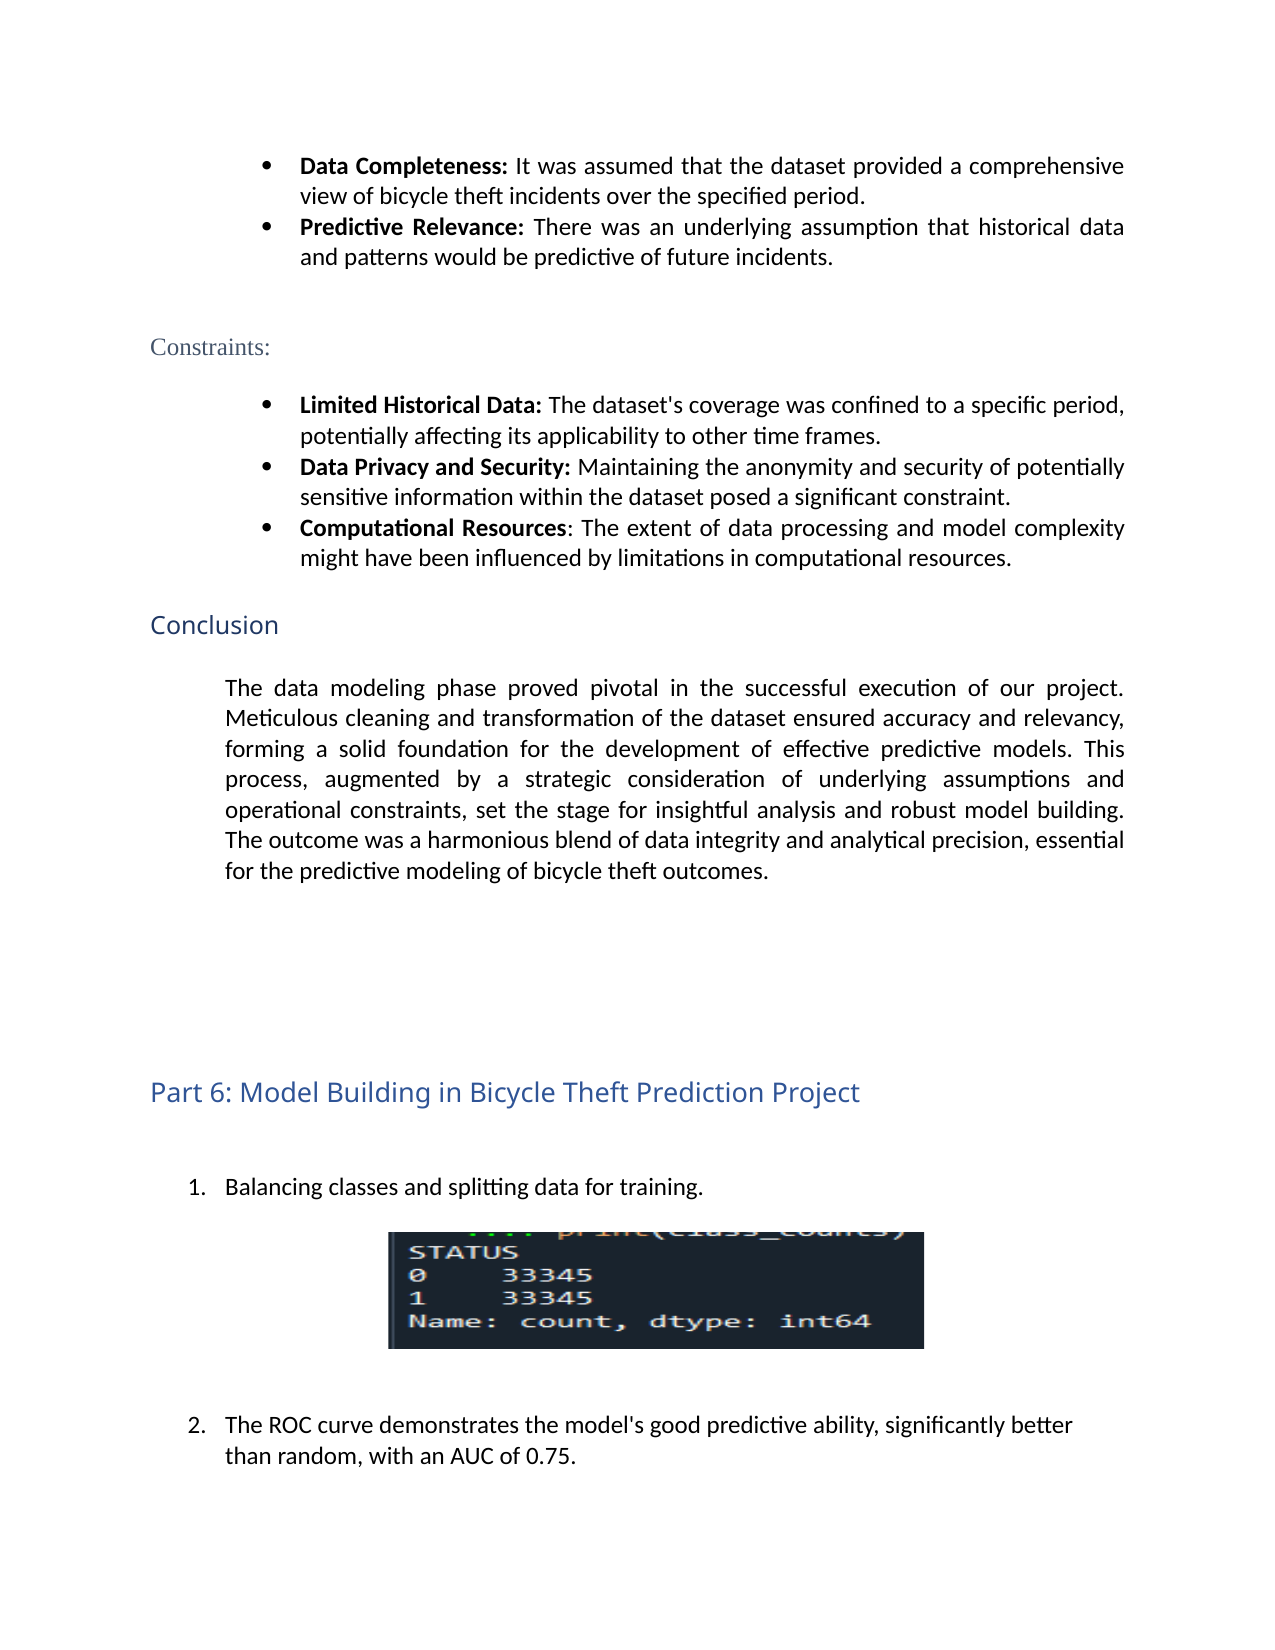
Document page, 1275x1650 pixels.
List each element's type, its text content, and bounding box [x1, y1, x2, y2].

subtitle Constraints: [150, 332, 1125, 361]
subtitle Conclusion [150, 607, 1125, 642]
list The data modeling phase proved pivotal in the successful execution of our project. Meticulous cleaning and transformation of the dataset ensured accuracy and relevancy, forming a solid foundation for the development of effective predictive models. This process, augmented by a strategic consideration of underlying assumptions and operational constraints, set the stage for insightful analysis and robust model building. The outcome was a harmonious blend of data integrity and analytical precision, essential for the predictive modeling of bicycle theft outcomes. [225, 672, 1125, 886]
picture [388, 1232, 925, 1349]
list Limited Historical Data: The dataset's coverage was confined to a specific period, potentially affecting its applicability to other time frames. [262, 390, 1125, 451]
list Data Completeness: It was assumed that the dataset provided a comprehensive view of bicycle theft incidents over the specified period. [262, 150, 1125, 211]
list Data Privacy and Security: Maintaining the anonymity and security of potentially sensitive information within the dataset posed a significant constraint. [262, 451, 1125, 512]
subtitle Part 6: Model Building in Bicycle Theft Prediction Project [150, 1073, 1125, 1110]
list Balancing classes and splitting data for training. [187, 1171, 1125, 1201]
list Predictive Relevance: There was an underlying assumption that historical data and patterns would be predictive of future incidents. [262, 211, 1125, 272]
list Computational Resources: The extent of data processing and model complexity might have been influenced by limitations in computational resources. [262, 512, 1125, 573]
list The ROC curve demonstrates the model's good predictive ability, significantly better than random, with an AUC of 0.75. [187, 1409, 1125, 1470]
